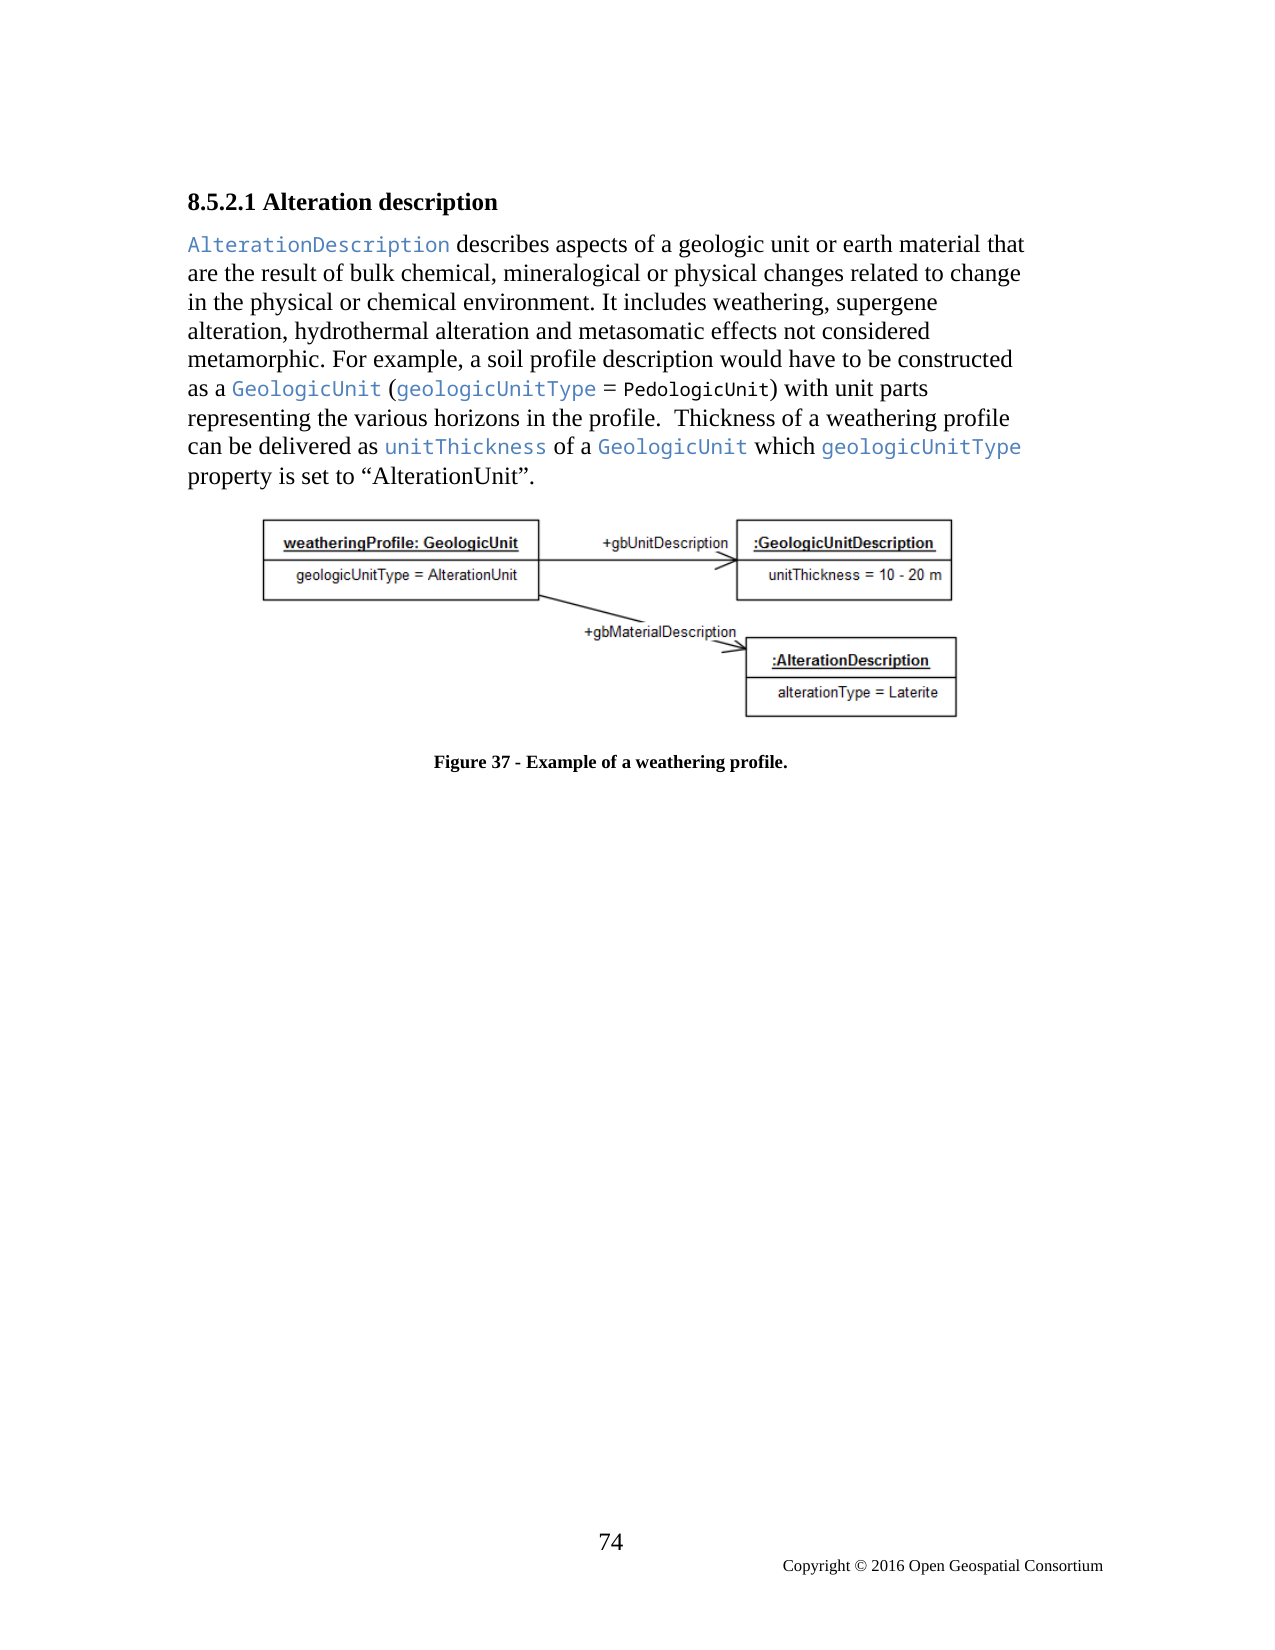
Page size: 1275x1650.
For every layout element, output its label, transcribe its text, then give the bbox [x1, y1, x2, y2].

subtitle Alteration description [187, 187, 1034, 216]
picture [255, 514, 967, 726]
text AlterationDescription describes aspects of a geologic unit or earth material that are the result of bulk chemical, mineralogical or physical changes related to change in the physical or chemical environment. It includes weathering, supergene alteration, hydrothermal alteration and metasomatic effects not considered metamorphic. For example, a soil profile description would have to be constructed as a GeologicUnit (geologicUnitType = PedologicUnit) with unit parts representing the various horizons in the profile. Thickness of a weathering profile can be delivered as unitThickness of a GeologicUnit which geologicUnitType property is set to “AlterationUnit”. [187, 229, 1034, 490]
text Figure 37 - Example of a weathering profile. [187, 751, 1034, 772]
